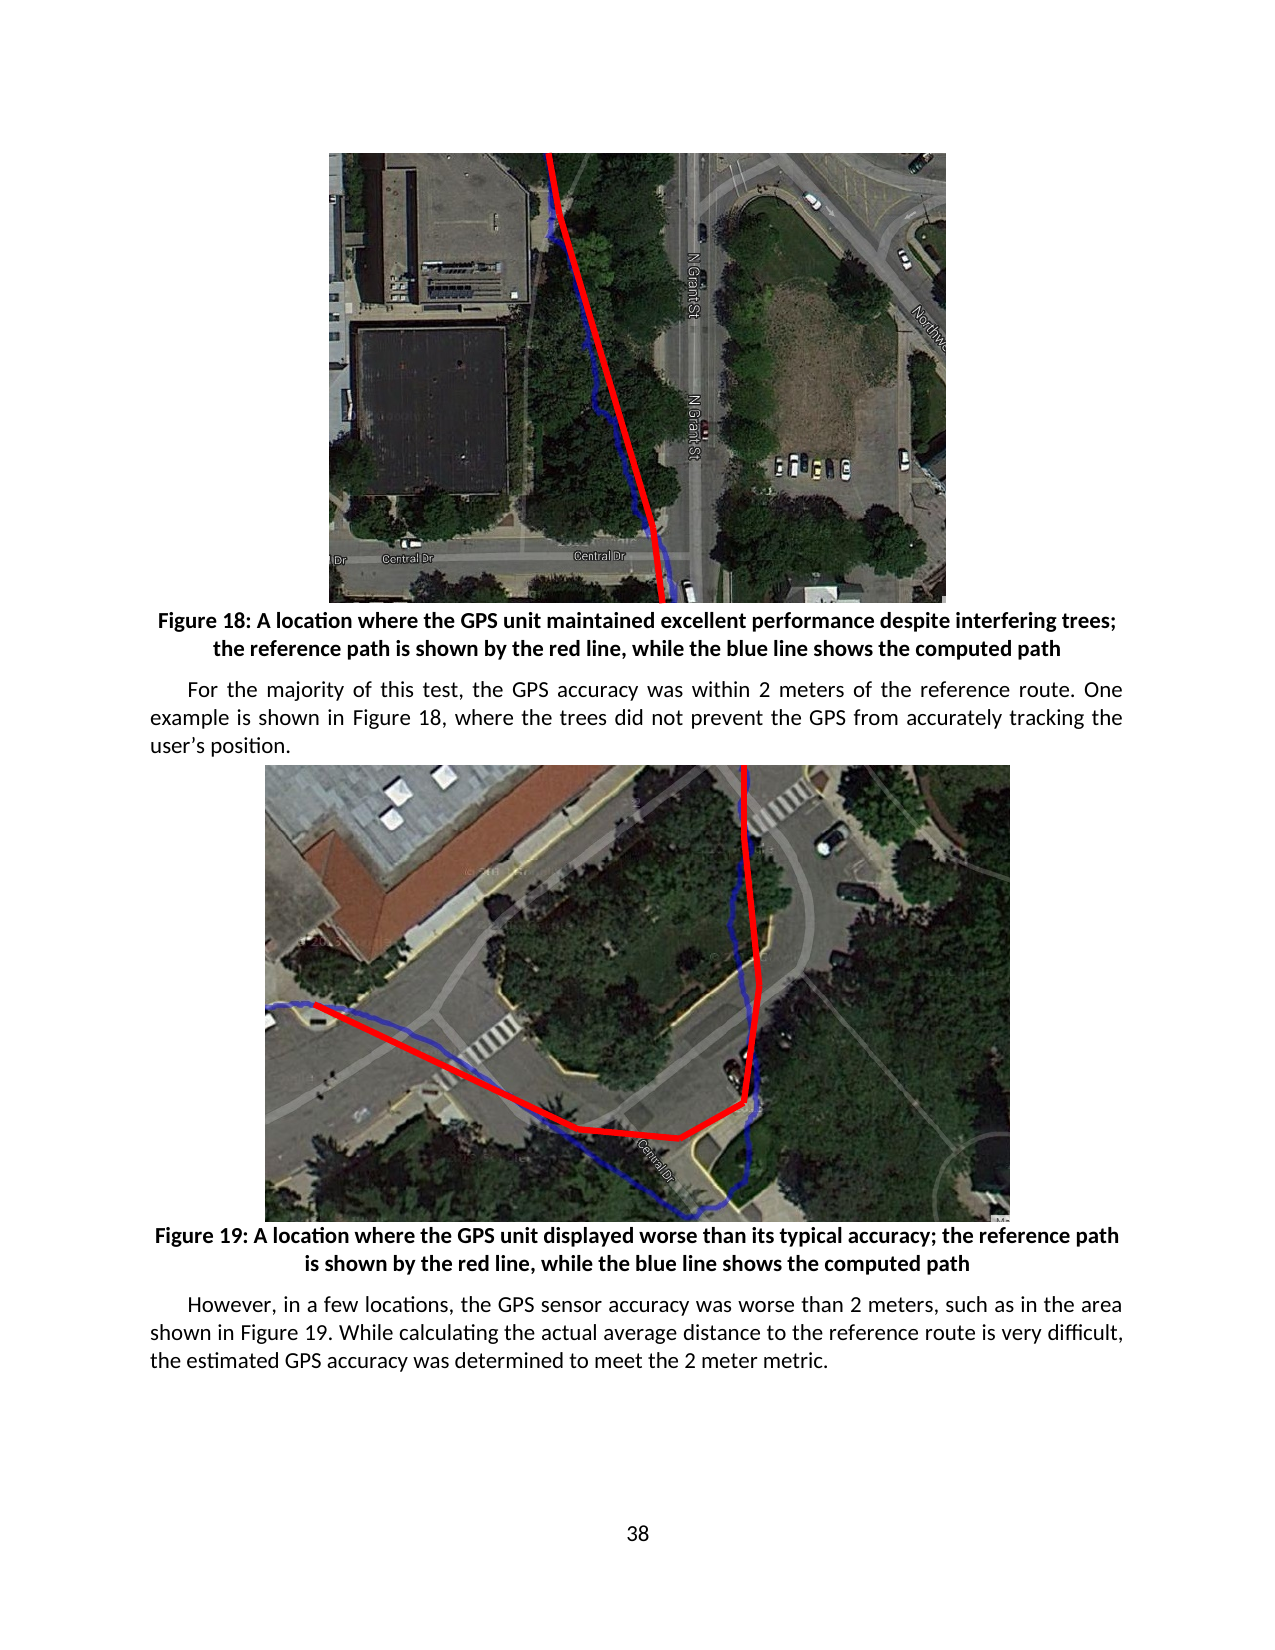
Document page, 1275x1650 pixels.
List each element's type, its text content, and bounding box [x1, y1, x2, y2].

text For the majority of this test, the GPS accuracy was within 2 meters of the reference route. One example is shown in Figure 16, where the trees did not prevent the GPS from accurately tracking the user’s position. [150, 675, 1125, 759]
picture [265, 765, 1010, 1222]
text However, in a few locations, the GPS sensor accuracy was worse than 2 meters, such as in the area shown in Figure 17. While calculating the actual average distance to the reference route is very difficult, the estimated GPS accuracy was determined to meet the 2 meter metric. [150, 1290, 1125, 1374]
picture [552, 153, 946, 603]
picture [329, 153, 659, 603]
